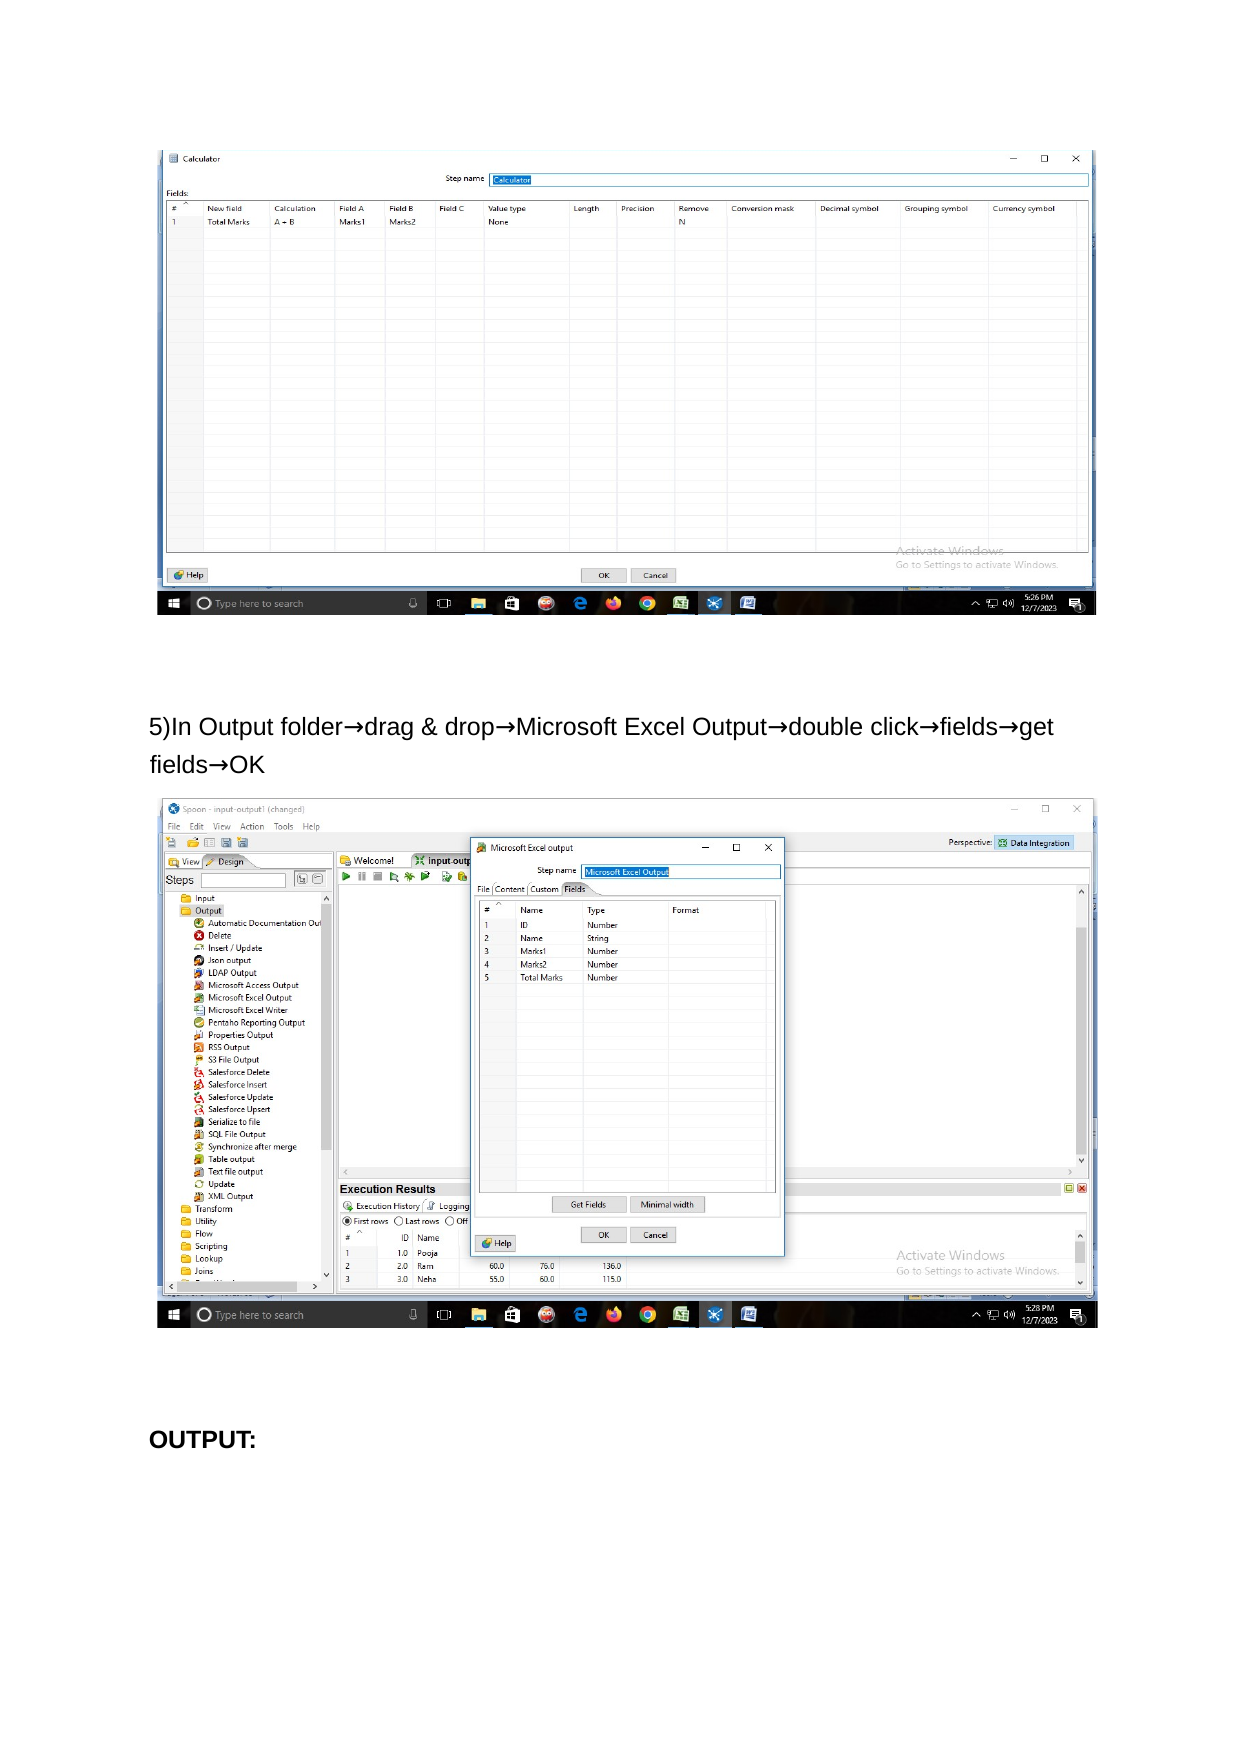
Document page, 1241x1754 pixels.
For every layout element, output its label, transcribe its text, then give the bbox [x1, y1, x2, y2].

text OUTPUT: [148, 1425, 1106, 1454]
text 5)In Output folder→drag & drop→Microsoft Excel Output→double click→fields→get fields→OK [148, 709, 1086, 781]
picture [157, 798, 1098, 1328]
picture [157, 150, 1097, 615]
